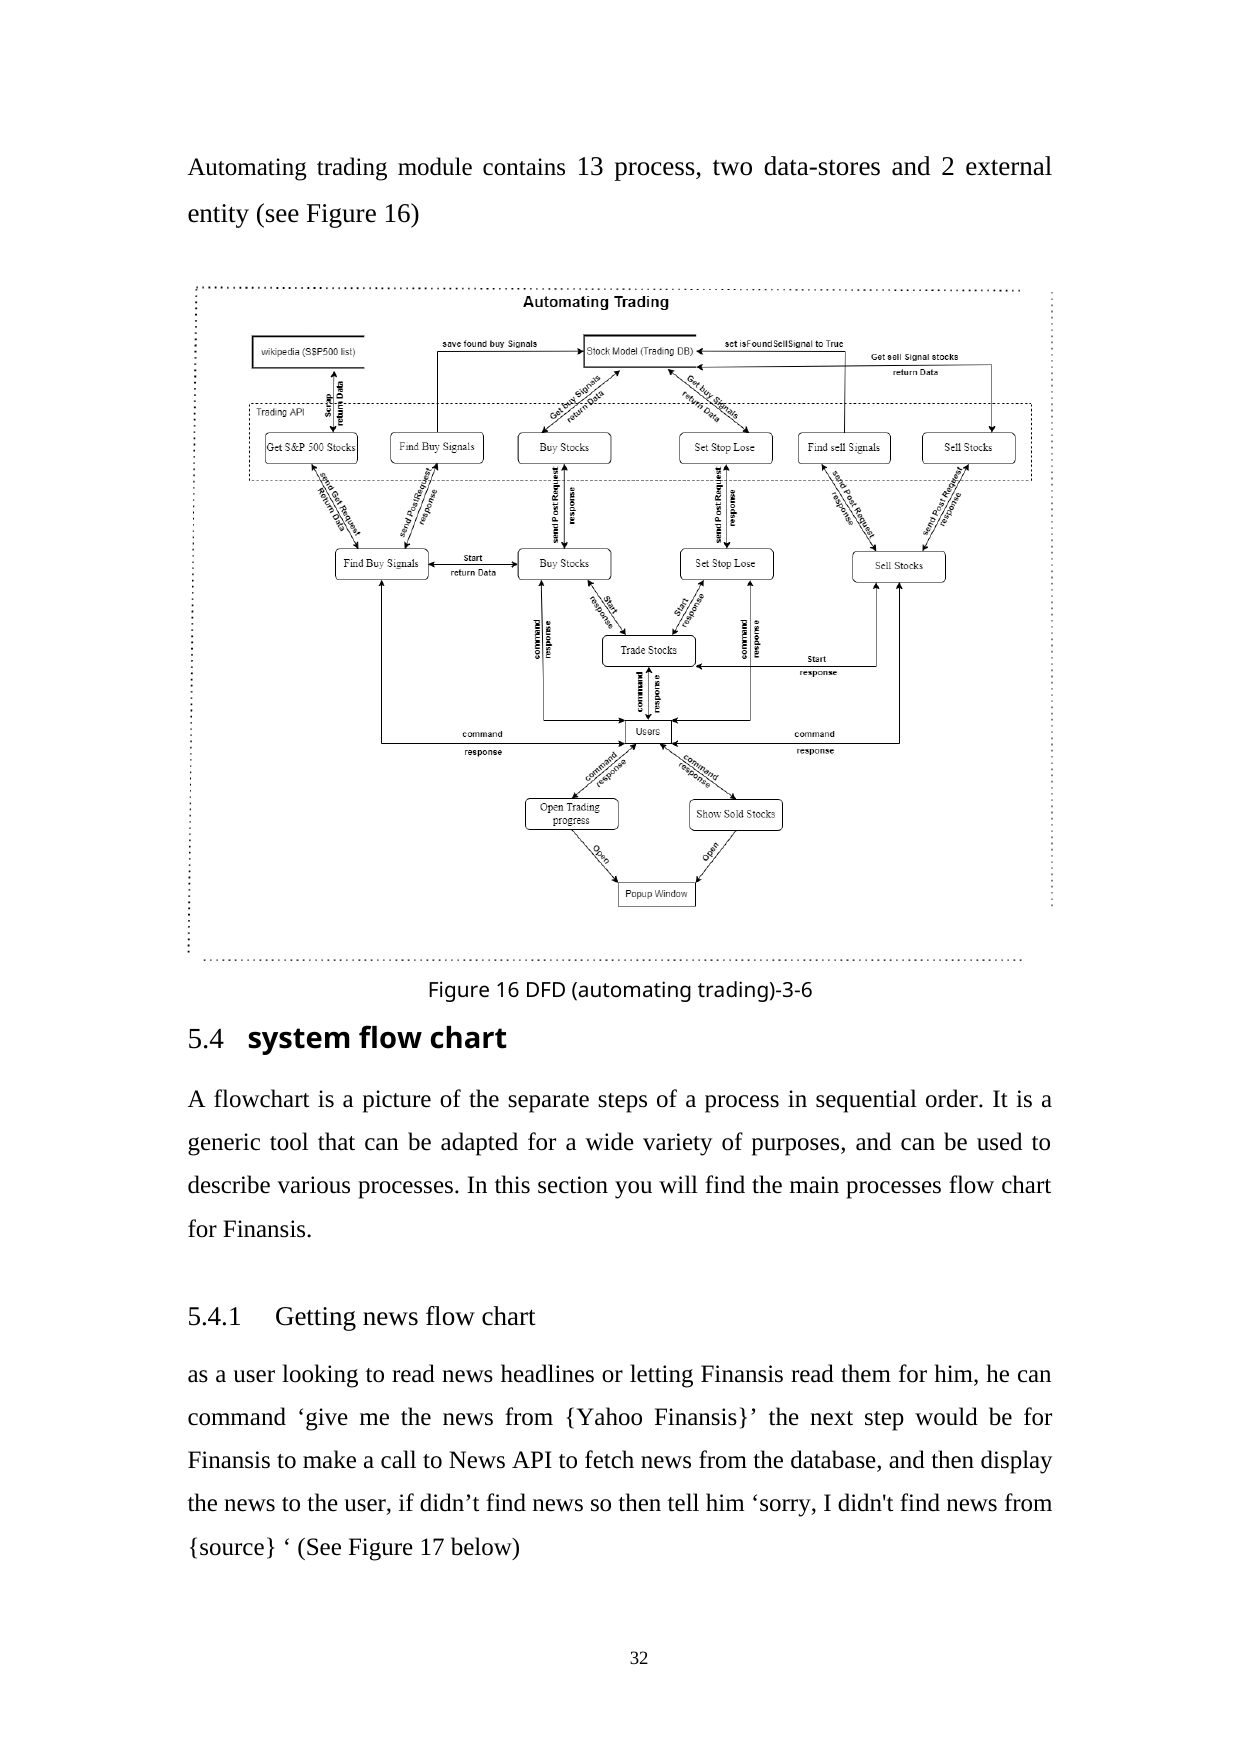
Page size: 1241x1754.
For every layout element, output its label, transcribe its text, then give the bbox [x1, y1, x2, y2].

text as a user looking to read news headlines or letting Finansis read them for him, he can command ‘give me the news from {Yahoo Finansis}’ the next step would be for Finansis to make a call to News API to fetch news from the database, and then display the news to the user, if didn’t find news so then tell him ‘sorry, I didn't find news from {source} ‘ (See Figure 17 below) [187, 1359, 1053, 1560]
text A flowchart is a picture of the separate steps of a process in sequential order. It is a generic tool that can be adapted for a wide variety of purposes, and can be used to describe various processes. In this section you will find the main processes flow chart for Finansis. [187, 1084, 1053, 1242]
picture [187, 286, 1053, 961]
text Figure 16 DFD (automating trading)-3-6 [187, 975, 1053, 1003]
subtitle system flow chart [187, 1017, 1053, 1057]
text Automating trading module contains 13 process, two data-stores and 2 external entity (see Figure 16) [187, 150, 1053, 228]
subtitle Getting news flow chart [187, 1300, 1053, 1331]
